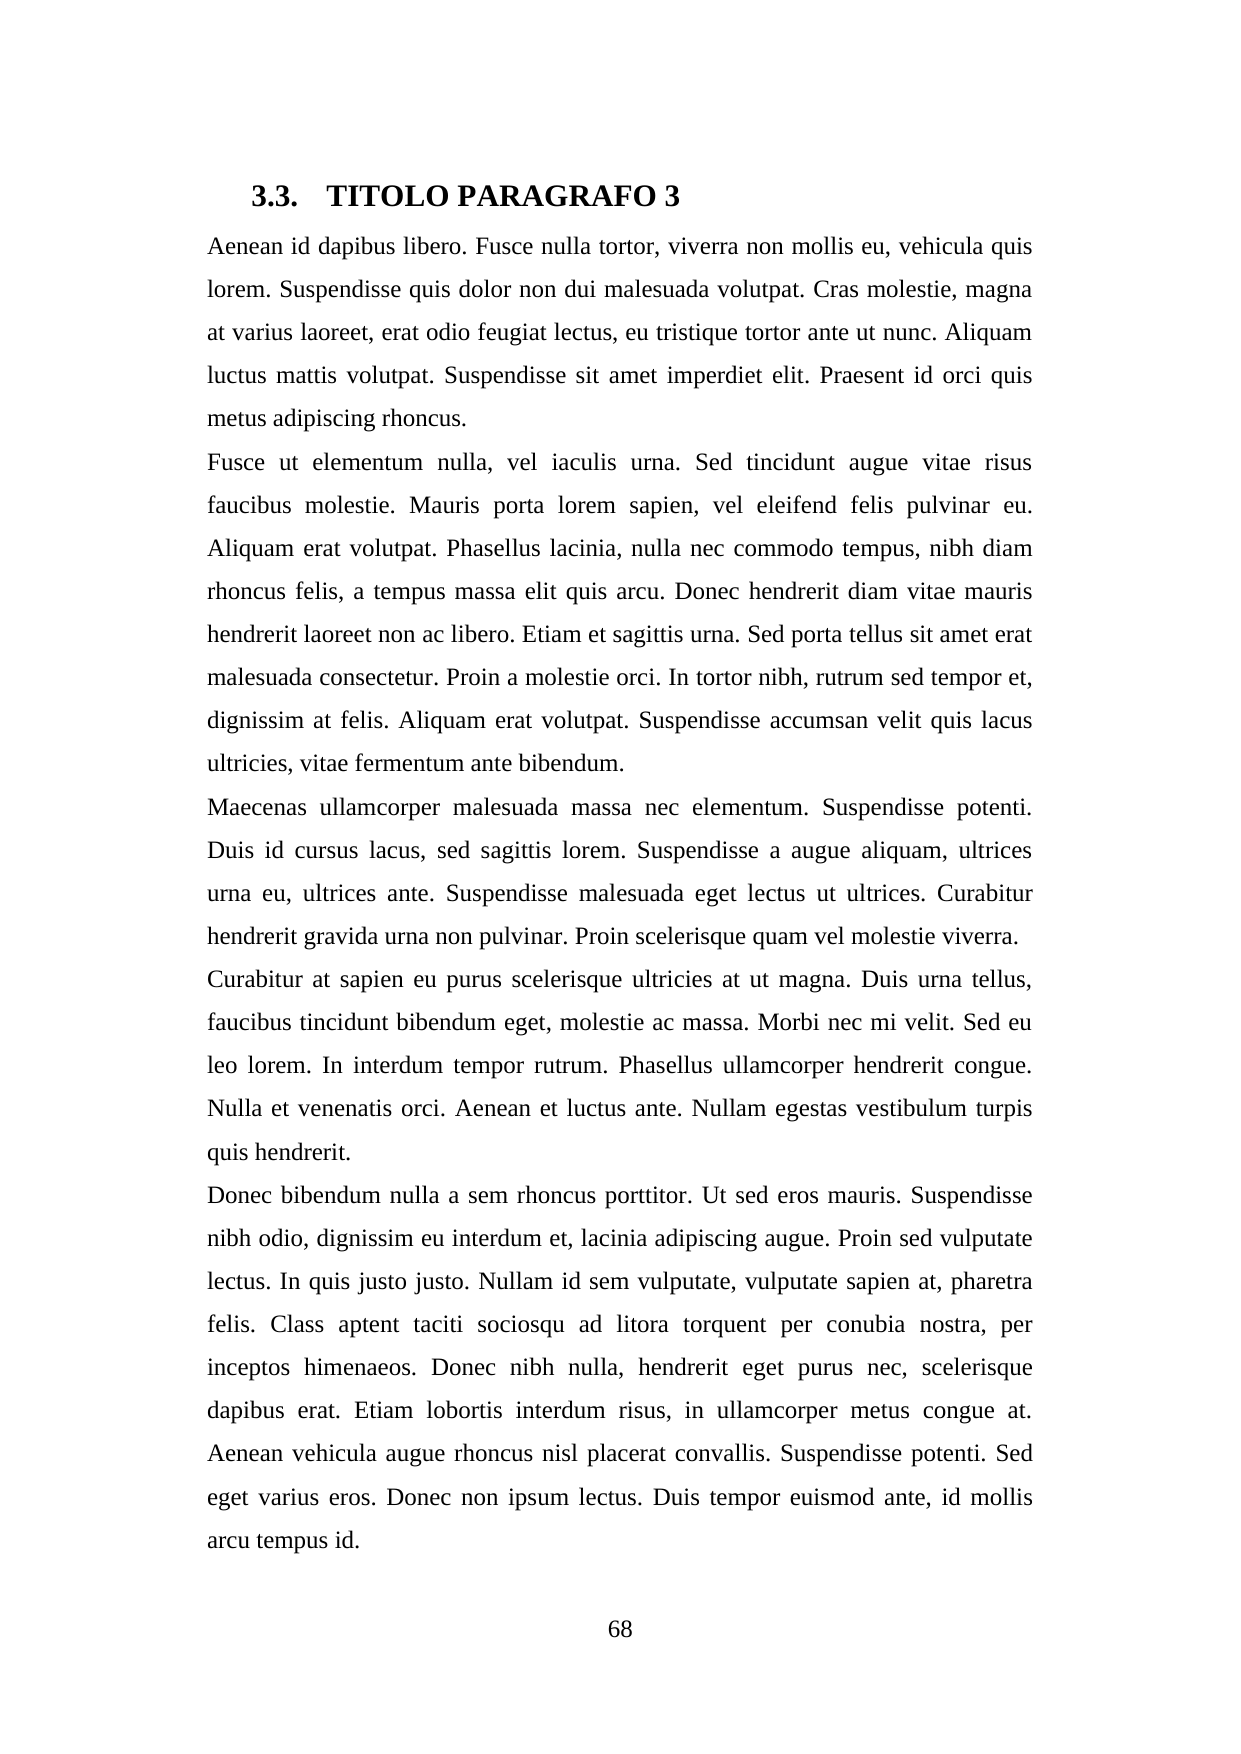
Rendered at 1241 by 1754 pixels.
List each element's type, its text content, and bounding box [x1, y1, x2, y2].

subtitle TITOLO PARAGRAFO 3 [251, 177, 1033, 213]
text Aenean id dapibus libero. Fusce nulla tortor, viverra non mollis eu, vehicula quis lorem. Suspendisse quis dolor non dui malesuada volutpat. Cras molestie, magna at varius laoreet, erat odio feugiat lectus, eu tristique tortor ante ut nunc. Aliquam luctus mattis volutpat. Suspendisse sit amet imperdiet elit. Praesent id orci quis metus adipiscing rhoncus. [207, 231, 1033, 432]
text Curabitur at sapien eu purus scelerisque ultricies at ut magna. Duis urna tellus, faucibus tincidunt bibendum eget, molestie ac massa. Morbi nec mi velit. Sed eu leo lorem. In interdum tempor rutrum. Phasellus ullamcorper hendrerit congue. Nulla et venenatis orci. Aenean et luctus ante. Nullam egestas vestibulum turpis quis hendrerit. [207, 964, 1033, 1165]
text Maecenas ullamcorper malesuada massa nec elementum. Suspendisse potenti. Duis id cursus lacus, sed sagittis lorem. Suspendisse a augue aliquam, ultrices urna eu, ultrices ante. Suspendisse malesuada eget lectus ut ultrices. Curabitur hendrerit gravida urna non pulvinar. Proin scelerisque quam vel molestie viverra. [207, 792, 1033, 950]
text Fusce ut elementum nulla, vel iaculis urna. Sed tincidunt augue vitae risus faucibus molestie. Mauris porta lorem sapien, vel eleifend felis pulvinar eu. Aliquam erat volutpat. Phasellus lacinia, nulla nec commodo tempus, nibh diam rhoncus felis, a tempus massa elit quis arcu. Donec hendrerit diam vitae mauris hendrerit laoreet non ac libero. Etiam et sagittis urna. Sed porta tellus sit amet erat malesuada consectetur. Proin a molestie orci. In tortor nibh, rutrum sed tempor et, dignissim at felis. Aliquam erat volutpat. Suspendisse accumsan velit quis lacus ultricies, vitae fermentum ante bibendum. [207, 447, 1033, 777]
text Donec bibendum nulla a sem rhoncus porttitor. Ut sed eros mauris. Suspendisse nibh odio, dignissim eu interdum et, lacinia adipiscing augue. Proin sed vulputate lectus. In quis justo justo. Nullam id sem vulputate, vulputate sapien at, pharetra felis. Class aptent taciti sociosqu ad litora torquent per conubia nostra, per inceptos himenaeos. Donec nibh nulla, hendrerit eget purus nec, scelerisque dapibus erat. Etiam lobortis interdum risus, in ullamcorper metus congue at. Aenean vehicula augue rhoncus nisl placerat convallis. Suspendisse potenti. Sed eget varius eros. Donec non ipsum lectus. Duis tempor euismod ante, id mollis arcu tempus id. [207, 1180, 1033, 1553]
